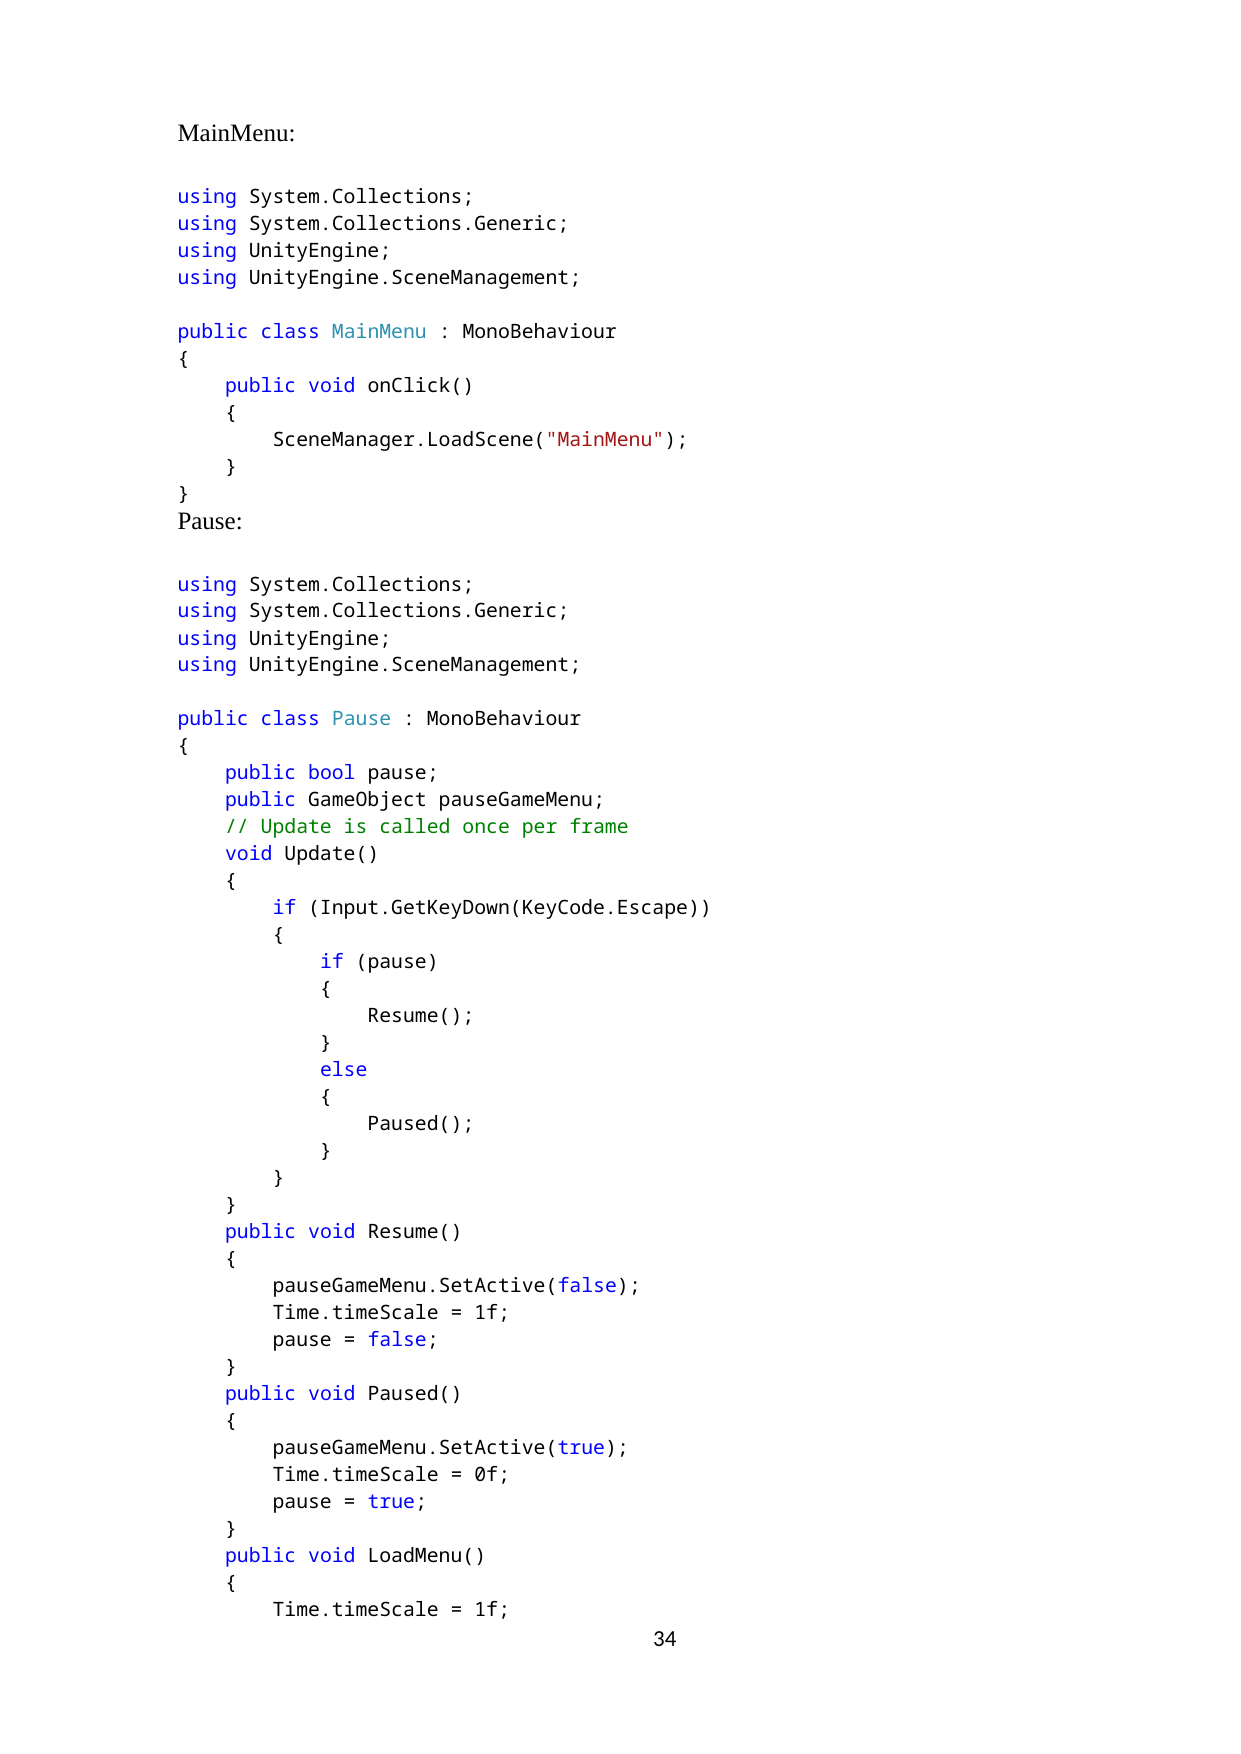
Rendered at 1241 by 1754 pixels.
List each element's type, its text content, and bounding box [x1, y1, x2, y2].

text } [177, 1190, 1152, 1217]
text public void Resume() [177, 1217, 1152, 1244]
text } [177, 1136, 1152, 1163]
text if (Input.GetKeyDown(KeyCode.Escape)) [177, 893, 1152, 921]
text using UnityEngine.SceneManagement; [177, 651, 1152, 678]
text using UnityEngine.SceneManagement; [177, 263, 1152, 290]
text void Update() [177, 839, 1152, 867]
text public void onClick() [177, 371, 1152, 398]
text Time.timeScale = 1f; [177, 1298, 1152, 1325]
text } [177, 1352, 1152, 1379]
text using System.Collections.Generic; [177, 597, 1152, 624]
text using System.Collections.Generic; [177, 209, 1152, 236]
text public class Pause : MonoBehaviour [177, 705, 1152, 732]
text SceneManager.LoadScene("MainMenu"); [177, 425, 1152, 452]
text } [177, 1028, 1152, 1055]
text { [177, 344, 1152, 371]
text public void LoadMenu() [177, 1541, 1152, 1568]
text public class MainMenu : MonoBehaviour [177, 317, 1152, 344]
text pauseGameMenu.SetActive(false); [177, 1271, 1152, 1298]
text public GameObject pauseGameMenu; [177, 786, 1152, 813]
text } [177, 1514, 1152, 1541]
text Time.timeScale = 0f; [177, 1460, 1152, 1487]
text } [177, 452, 1152, 479]
text public bool pause; [177, 759, 1152, 786]
text { [177, 1406, 1152, 1433]
text using UnityEngine; [177, 624, 1152, 651]
text else [177, 1055, 1152, 1082]
text { [177, 867, 1152, 893]
text } [177, 1163, 1152, 1190]
text using System.Collections; [177, 570, 1152, 597]
text { [177, 974, 1152, 1001]
text { [177, 921, 1152, 947]
text MainMenu: [177, 118, 1152, 147]
text using UnityEngine; [177, 236, 1152, 263]
text Time.timeScale = 1f; [177, 1595, 1152, 1622]
text Paused(); [177, 1109, 1152, 1136]
text pauseGameMenu.SetActive(true); [177, 1433, 1152, 1460]
text { [177, 398, 1152, 425]
text if (pause) [177, 947, 1152, 974]
text { [177, 1568, 1152, 1595]
text pause = true; [177, 1487, 1152, 1514]
text Pause: [177, 506, 1152, 534]
text { [177, 732, 1152, 759]
text Resume(); [177, 1001, 1152, 1028]
text // Update is called once per frame [177, 813, 1152, 839]
text } [177, 479, 1152, 506]
text { [177, 1082, 1152, 1109]
text using System.Collections; [177, 182, 1152, 209]
text { [177, 1244, 1152, 1271]
text pause = false; [177, 1325, 1152, 1352]
text public void Paused() [177, 1379, 1152, 1406]
